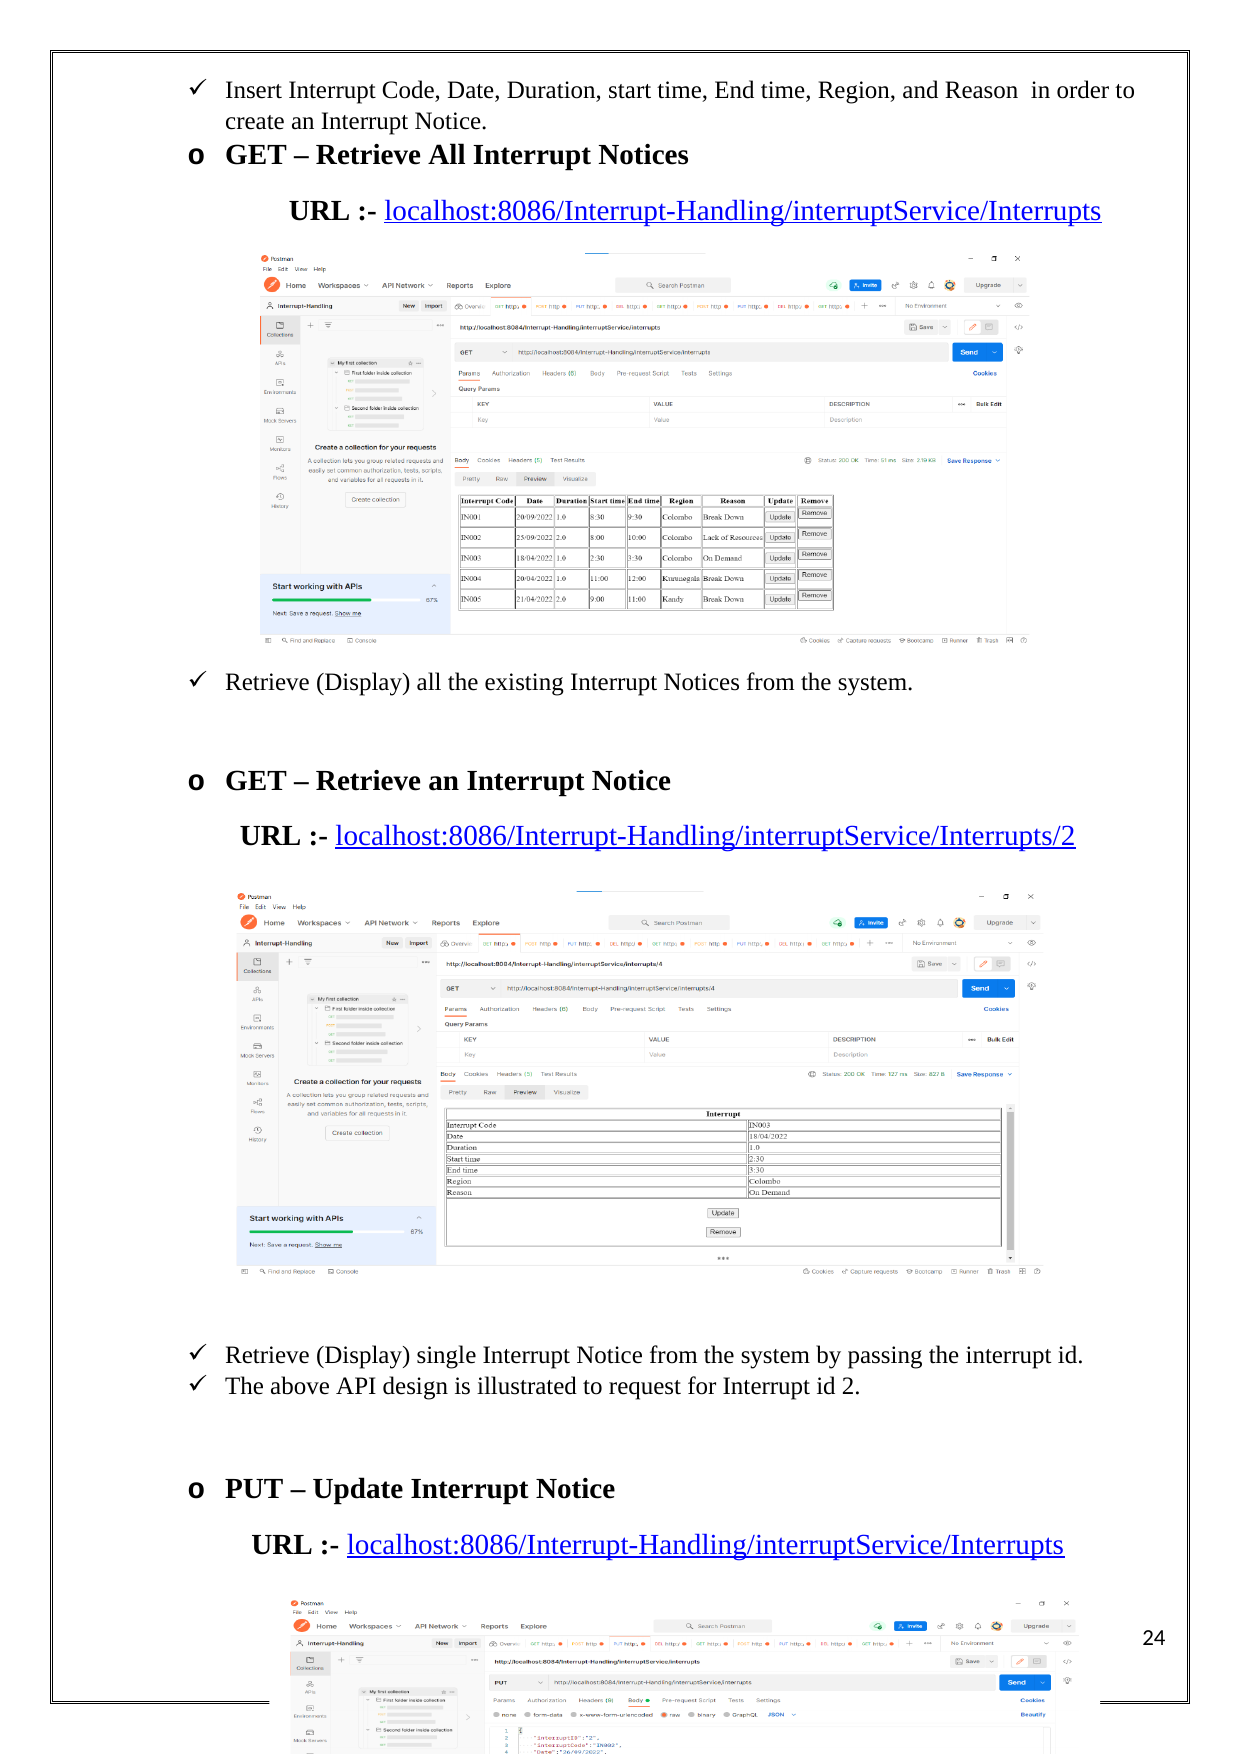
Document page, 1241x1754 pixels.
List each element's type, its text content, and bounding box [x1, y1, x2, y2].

picture [290, 1600, 1079, 1754]
text URL :- localhost:8086/Interrupt-Handling/interruptService/Interrupts/2 [150, 818, 1165, 852]
text URL :- localhost:8086/Interrupt-Handling/interruptService/Interrupts [150, 1527, 1165, 1560]
list The above API design is illustrated to request for Interrupt id 2. [187, 1371, 1165, 1399]
list Retrieve (Display) single Interrupt Notice from the system by passing the interrupt id. [187, 1340, 1165, 1368]
list Retrieve (Display) all the existing Interrupt Notices from the system. [187, 667, 1165, 696]
text URL :- localhost:8086/Interrupt-Handling/interruptService/Interrupts [150, 193, 1165, 226]
list GET – Retrieve an Interrupt Notice [187, 763, 1165, 799]
list Insert Interrupt Code, Date, Duration, start time, End time, Region, and Reason in order to create an Interrupt Notice. [187, 75, 1165, 135]
list PUT – Update Interrupt Notice [187, 1471, 1165, 1507]
picture [260, 253, 1030, 644]
picture [236, 891, 1044, 1276]
list GET – Retrieve All Interrupt Notices [187, 137, 1165, 173]
